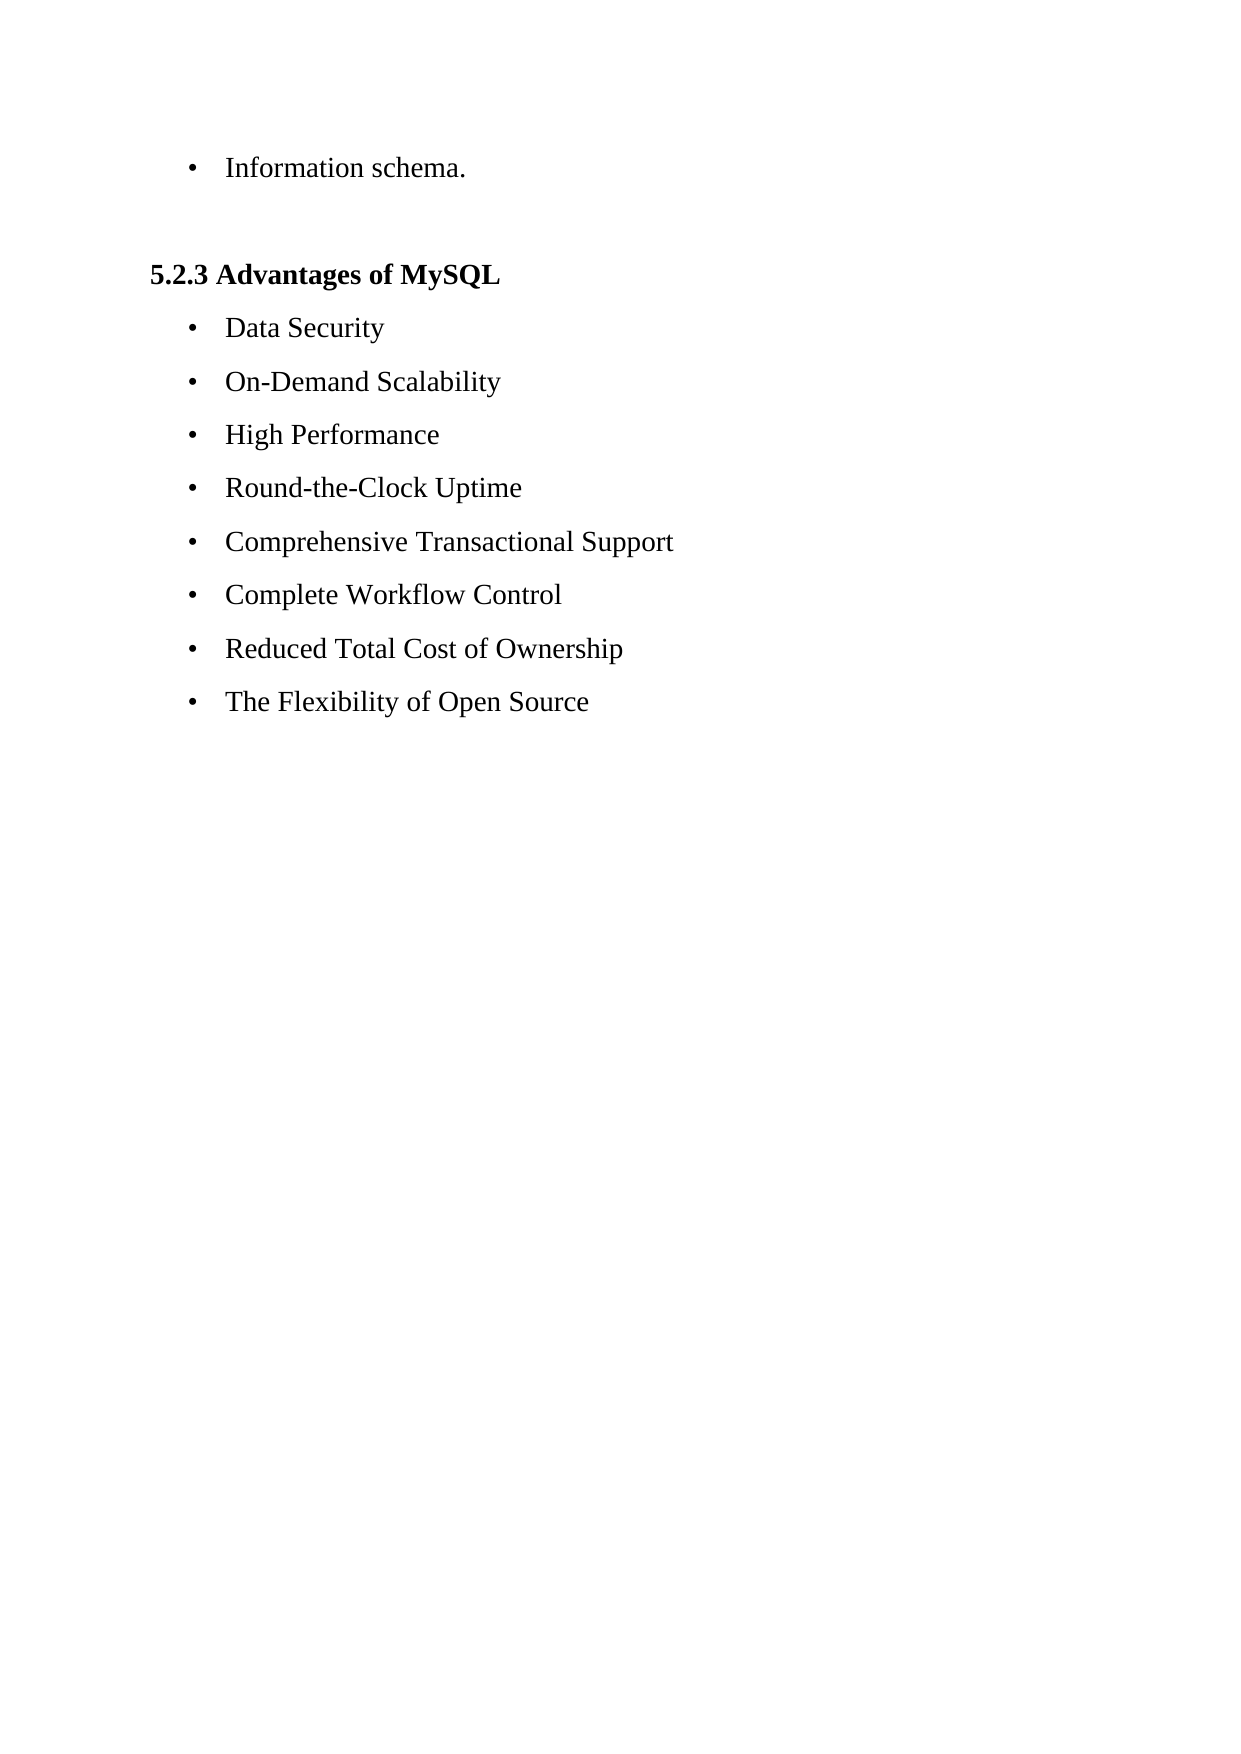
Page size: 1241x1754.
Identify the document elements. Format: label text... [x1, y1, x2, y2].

list Round-the-Clock Uptime [187, 471, 1090, 504]
list On-Demand Scalability [187, 364, 1090, 397]
list Reduced Total Cost of Ownership [187, 631, 1090, 664]
text 5.2.3 Advantages of MySQL [150, 257, 1090, 290]
list Comprehensive Transactional Support [187, 524, 1090, 558]
list Data Security [187, 310, 1090, 344]
list High Performance [187, 417, 1090, 451]
list The Flexibility of Open Source [187, 684, 1090, 718]
list Information schema. [187, 150, 1090, 183]
list Complete Workflow Control [187, 577, 1090, 611]
